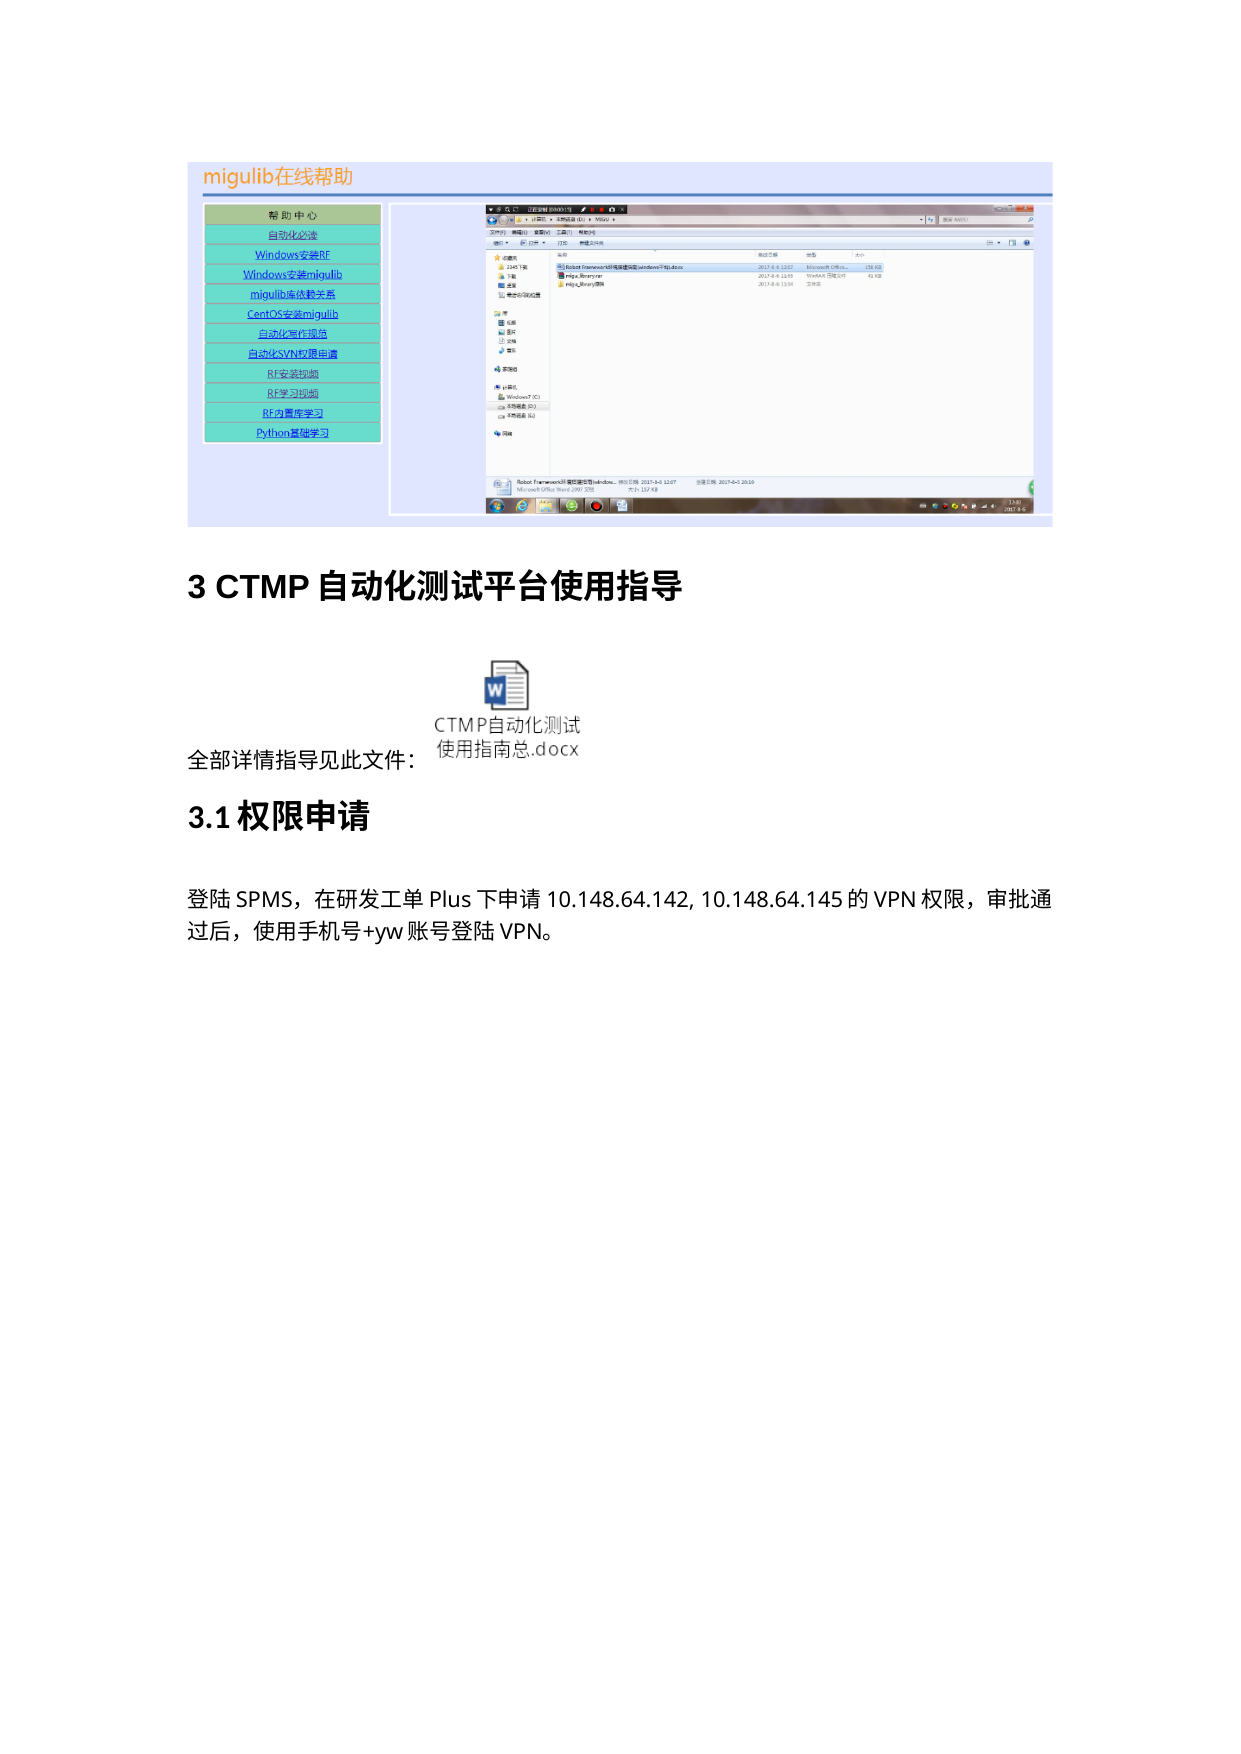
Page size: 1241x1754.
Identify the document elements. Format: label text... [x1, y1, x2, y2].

subtitle 3 CTMP自动化测试平台使用指导 [187, 552, 1053, 617]
text 全部详情指导见此文件： [187, 652, 1053, 782]
text 登陆SPMS，在研发工单Plus下申请10.148.64.142, 10.148.64.145的VPN权限，审批通过后，使用手机号+yw账号登陆VPN。 [187, 881, 1053, 946]
subtitle 3.1 权限申请 [187, 782, 1053, 847]
picture [187, 162, 1053, 527]
